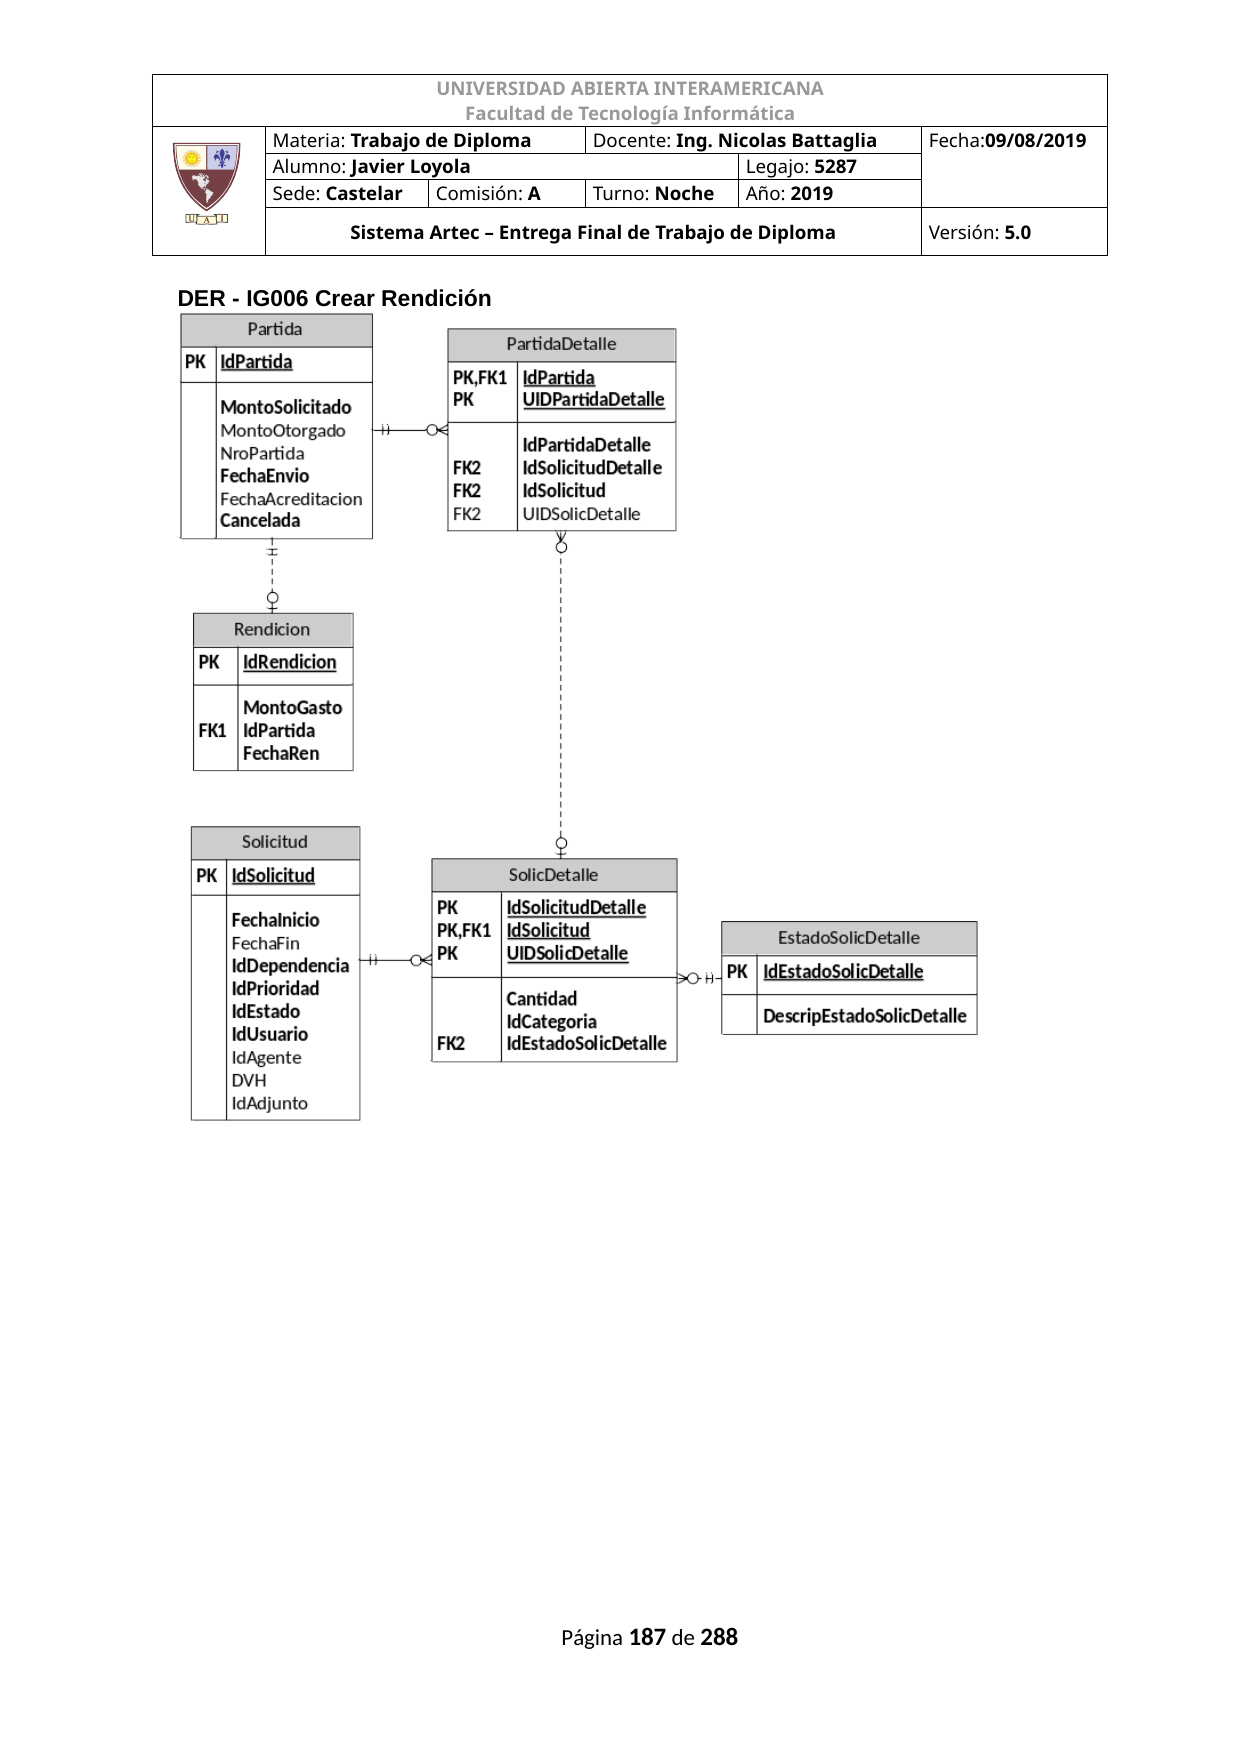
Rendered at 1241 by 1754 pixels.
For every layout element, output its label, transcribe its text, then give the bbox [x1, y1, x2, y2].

picture [157, 136, 257, 228]
text DER - IG006 Crear Rendición [177, 284, 1122, 311]
